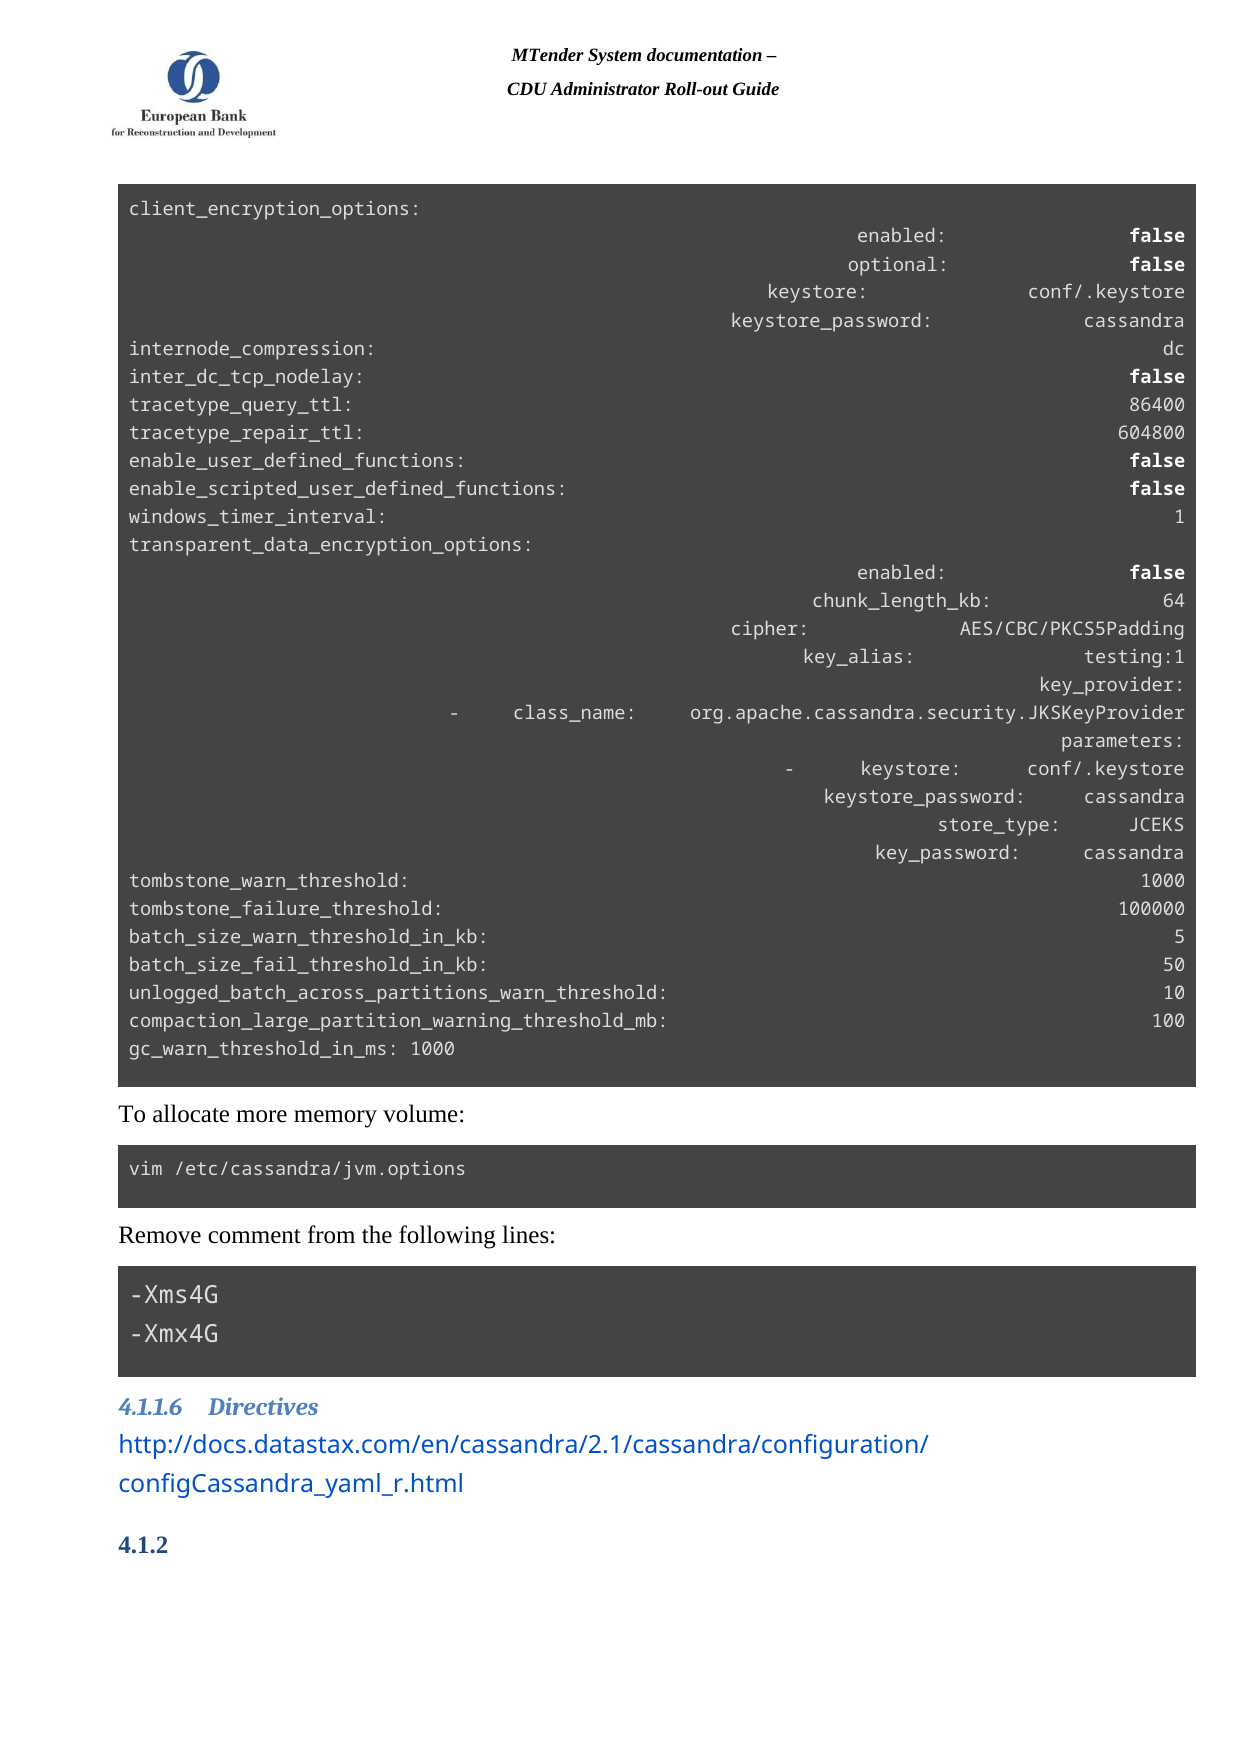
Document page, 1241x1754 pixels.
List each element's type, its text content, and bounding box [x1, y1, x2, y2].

text http://docs.datastax.com/en/cassandra/2.1/cassandra/configuration/configCassandra_yaml_r.html [118, 1426, 1092, 1499]
text To allocate more memory volume: [118, 1099, 1092, 1128]
table_header vim /etc/cassandra/jvm.options [118, 1145, 1196, 1208]
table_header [118, 184, 1196, 1087]
table_header -Xms4G -Xmx4G [118, 1266, 1196, 1377]
text Remove comment from the following lines: [118, 1220, 1092, 1249]
picture [111, 51, 276, 138]
subtitle Directives [118, 1393, 1092, 1422]
